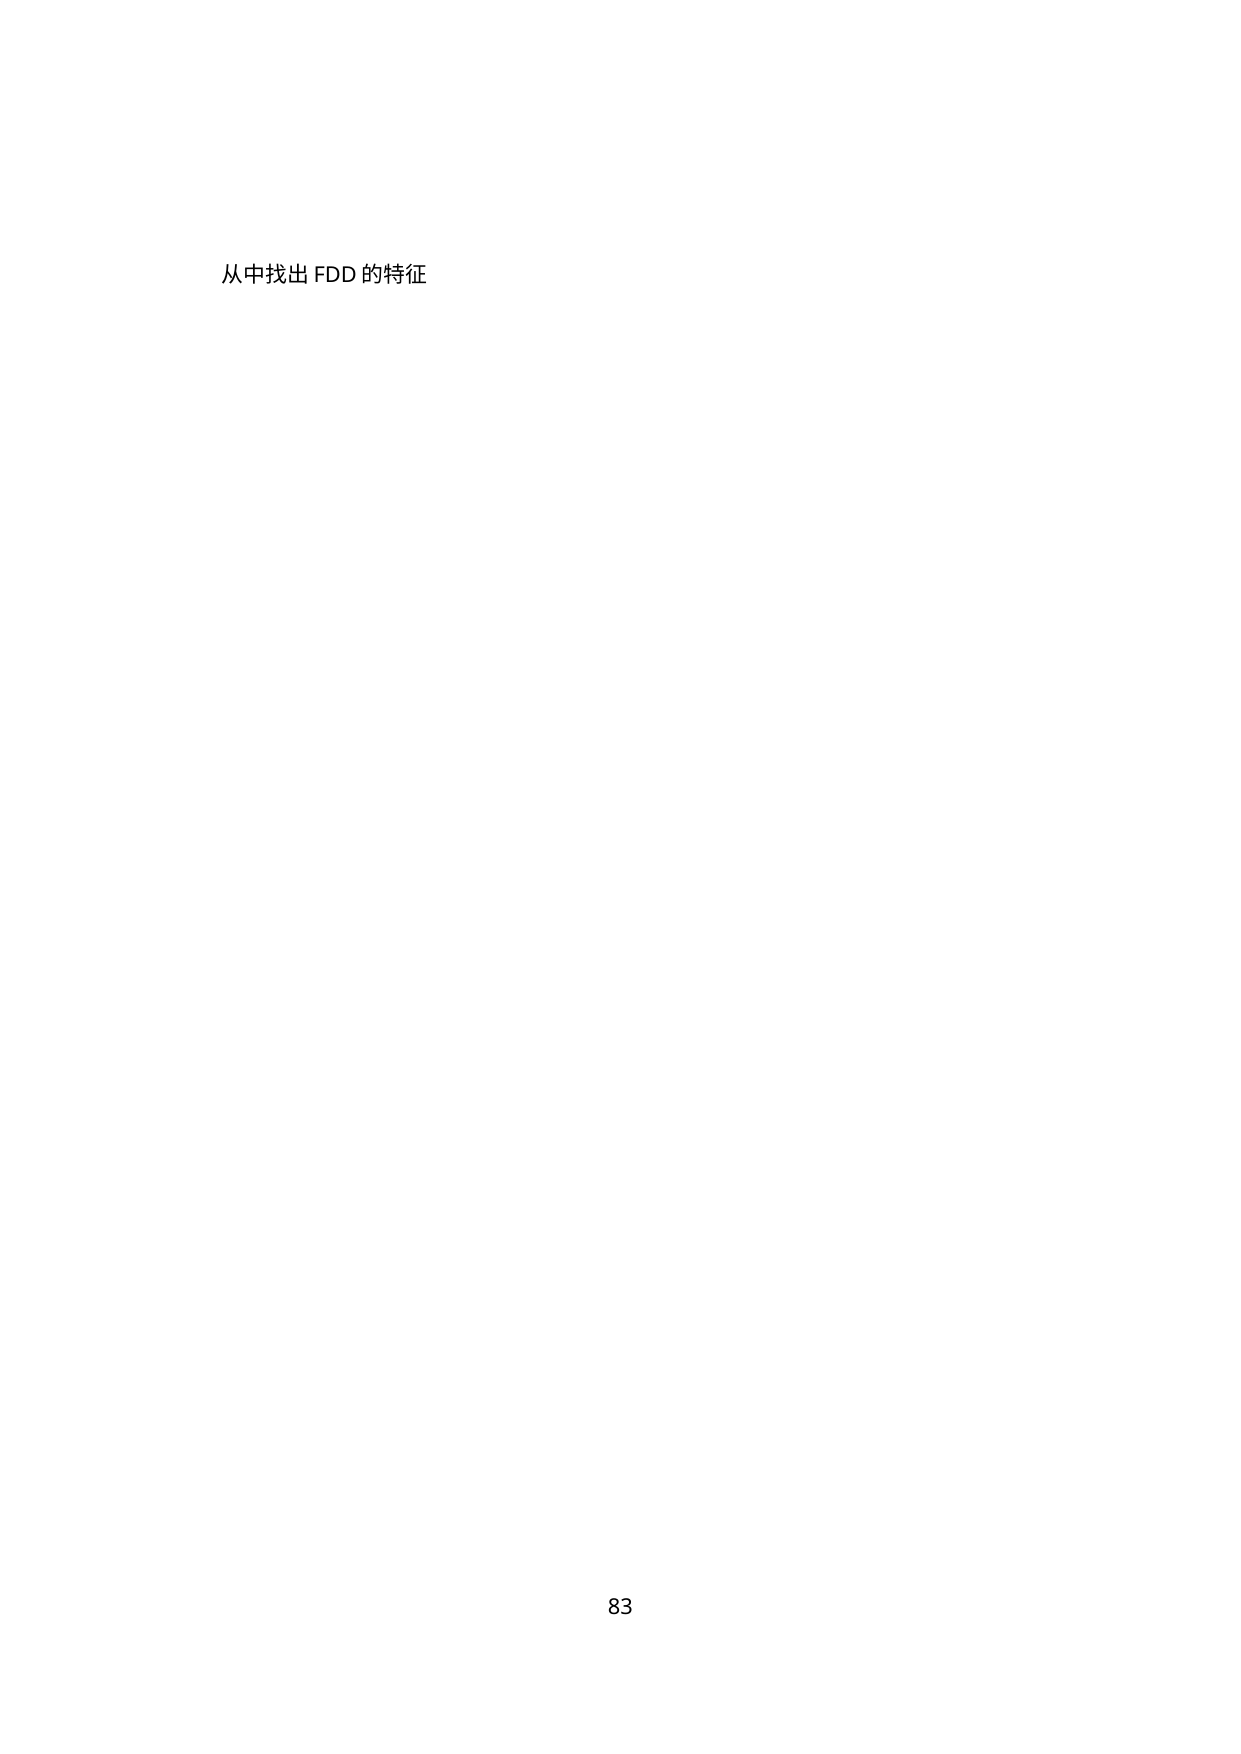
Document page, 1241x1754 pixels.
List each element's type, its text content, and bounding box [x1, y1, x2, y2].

text 从中找出FDD的特征 [177, 254, 1063, 292]
